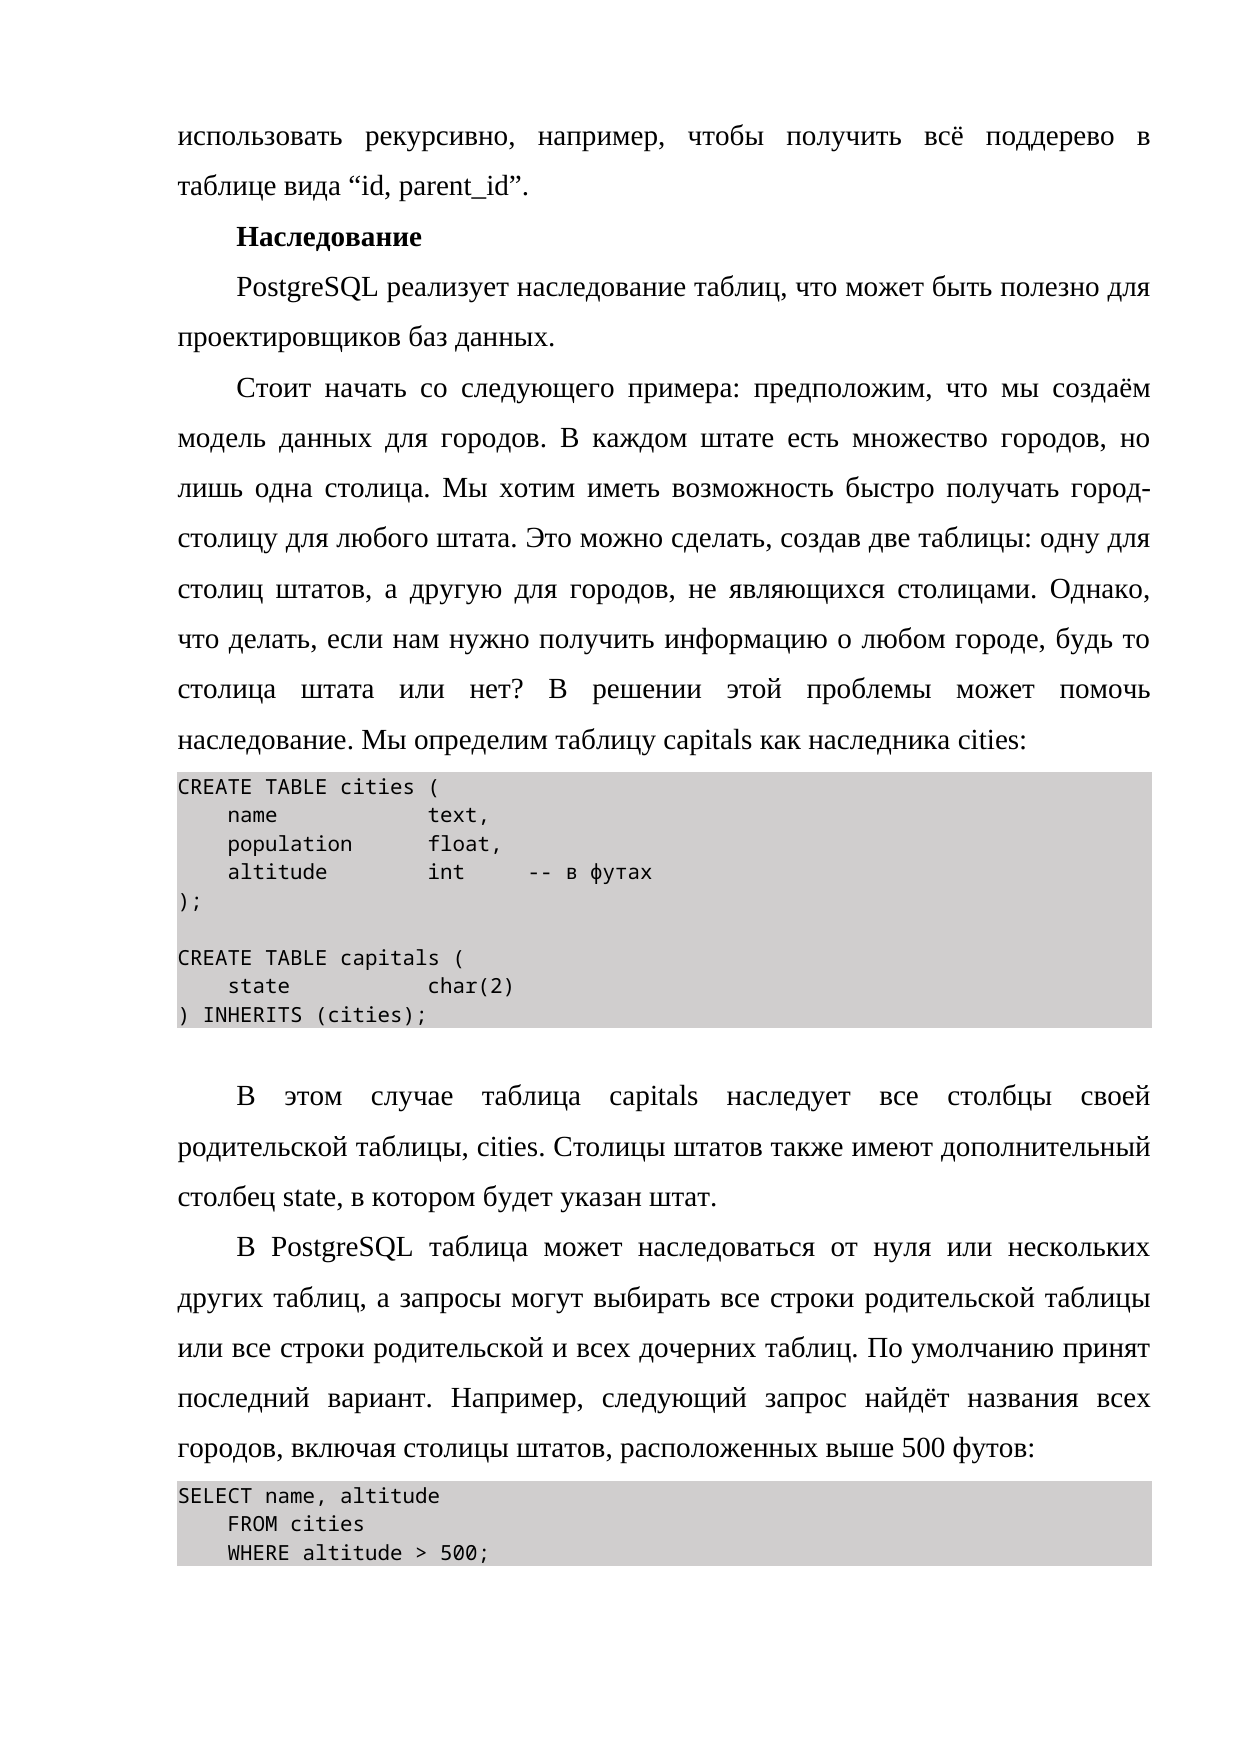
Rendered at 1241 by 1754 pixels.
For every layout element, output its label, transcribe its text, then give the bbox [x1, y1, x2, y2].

text name text, [177, 801, 1152, 829]
text SELECT name, altitude [177, 1481, 1152, 1509]
text В этом случае таблица capitals наследует все столбцы своей родительской таблицы, cities. Столицы штатов также имеют дополнительный столбец state, в котором будет указан штат. [177, 1078, 1152, 1213]
text Стоит начать со следующего примера: предположим, что мы создаём модель данных для городов. В каждом штате есть множество городов, но лишь одна столица. Мы хотим иметь возможность быстро получать город-столицу для любого штата. Это можно сделать, создав две таблицы: одну для столиц штатов, а другую для городов, не являющихся столицами. Однако, что делать, если нам нужно получить информацию о любом городе, будь то столица штата или нет? В решении этой проблемы может помочь наследование. Мы определим таблицу capitals как наследника cities: [177, 370, 1152, 755]
text В PostgreSQL таблица может наследоваться от нуля или нескольких других таблиц, а запросы могут выбирать все строки родительской таблицы или все строки родительской и всех дочерних таблиц. По умолчанию принят последний вариант. Например, следующий запрос найдёт названия всех городов, включая столицы штатов, расположенных выше 500 футов: [177, 1229, 1152, 1464]
text CREATE TABLE cities ( [177, 772, 1152, 801]
text population float, [177, 829, 1152, 857]
text PostgreSQL реализует наследование таблиц, что может быть полезно для проектировщиков баз данных. [177, 269, 1152, 353]
text state char(2) [177, 971, 1152, 1000]
text ) INHERITS (cities); [177, 1000, 1152, 1028]
subtitle Наследование [177, 219, 1152, 252]
text ); [177, 886, 1152, 914]
text WHERE altitude > 500; [177, 1538, 1152, 1566]
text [177, 118, 1152, 202]
text FROM cities [177, 1509, 1152, 1538]
text altitude int -- в футах [177, 857, 1152, 886]
text CREATE TABLE capitals ( [177, 943, 1152, 971]
